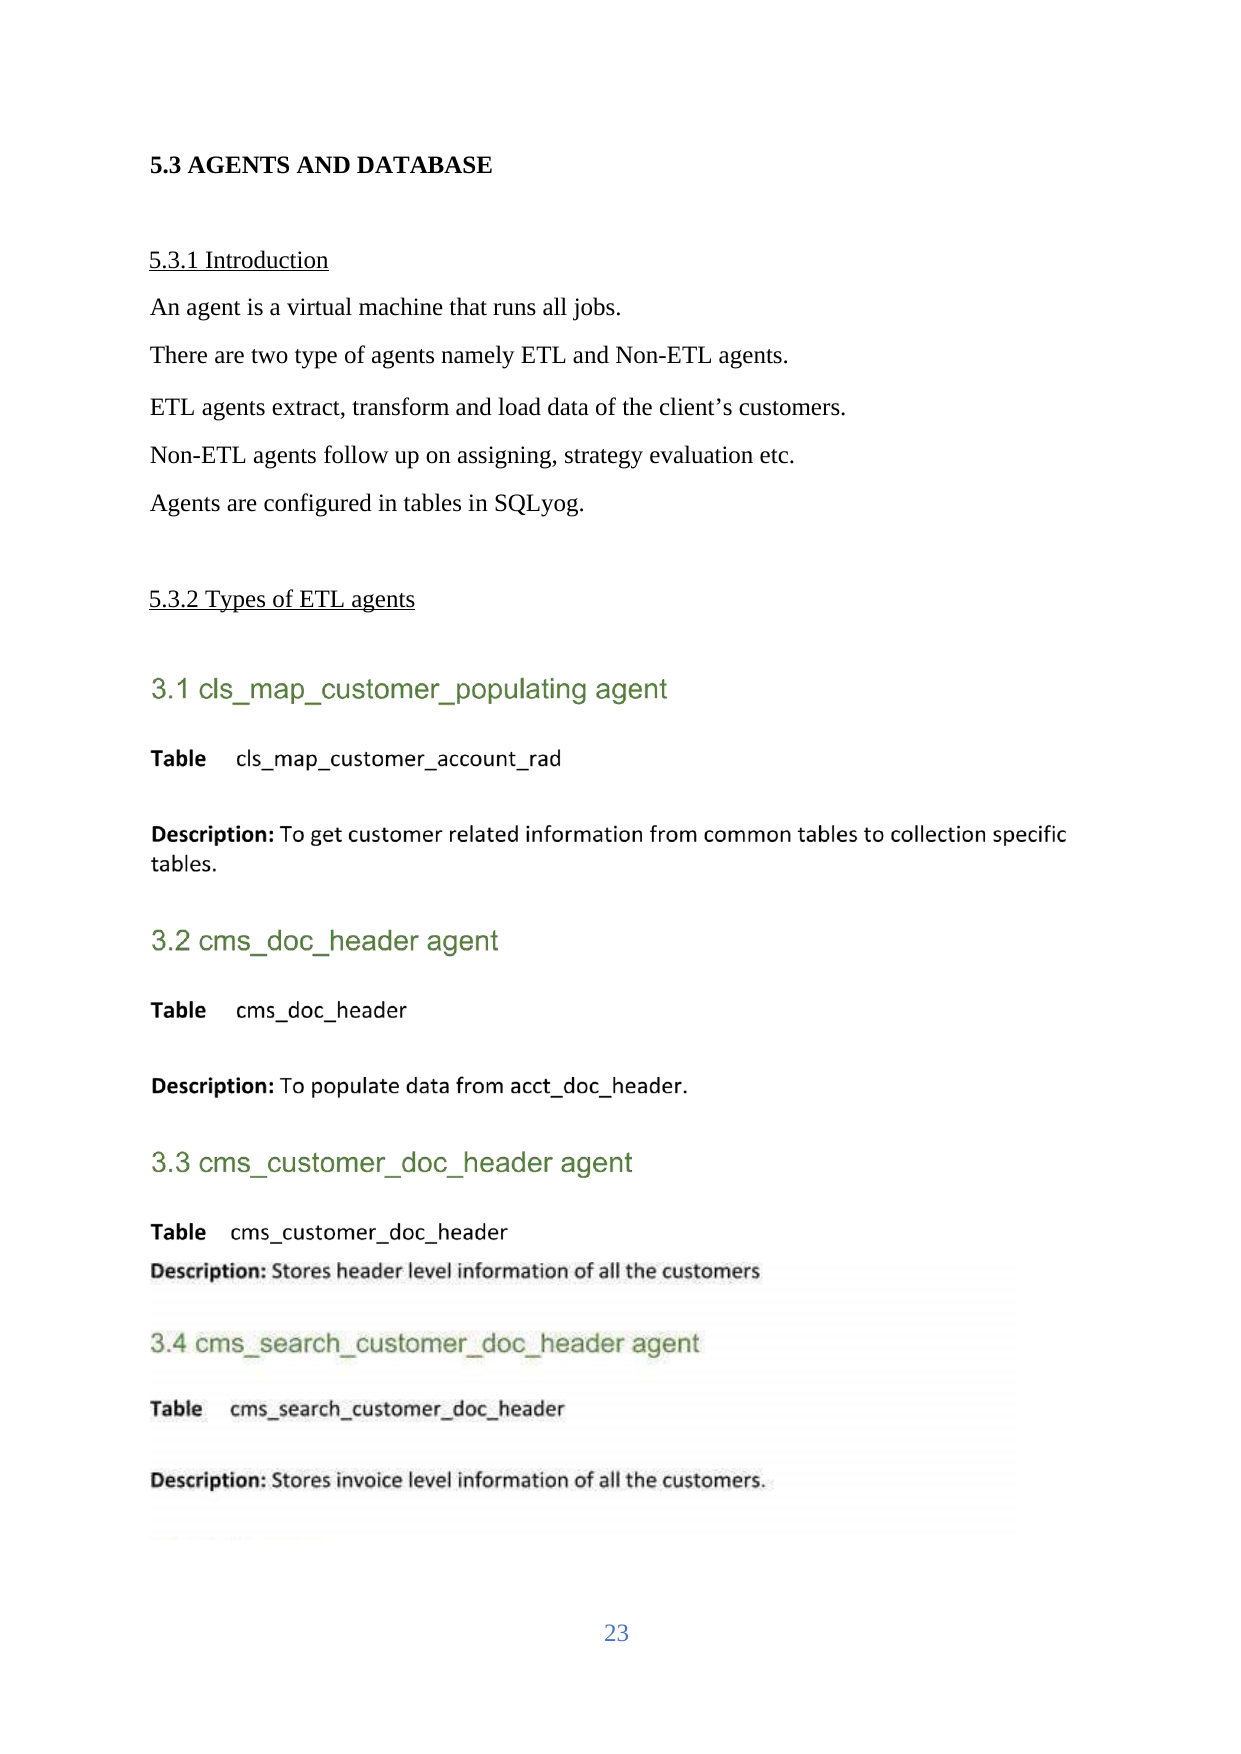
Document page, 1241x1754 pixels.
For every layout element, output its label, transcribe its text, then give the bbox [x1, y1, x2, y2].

text Non-ETL agents follow up on assigning, strategy evaluation etc. [149, 440, 1083, 469]
text An agent is a virtual machine that runs all jobs. [149, 292, 1083, 321]
text ETL agents extract, transform and load data of the client’s customers. [149, 392, 1093, 421]
picture [150, 1262, 1017, 1540]
text Agents are configured in tables in SQLyog. [149, 488, 1083, 517]
text There are two type of agents namely ETL and Non-ETL agents. [149, 340, 1083, 369]
picture [150, 677, 1066, 1244]
text 5.3 AGENTS AND DATABASE [150, 150, 1138, 179]
subtitle 5.3.2 Types of ETL agents [148, 584, 1123, 613]
subtitle 5.3.1 Introduction [148, 245, 1123, 273]
